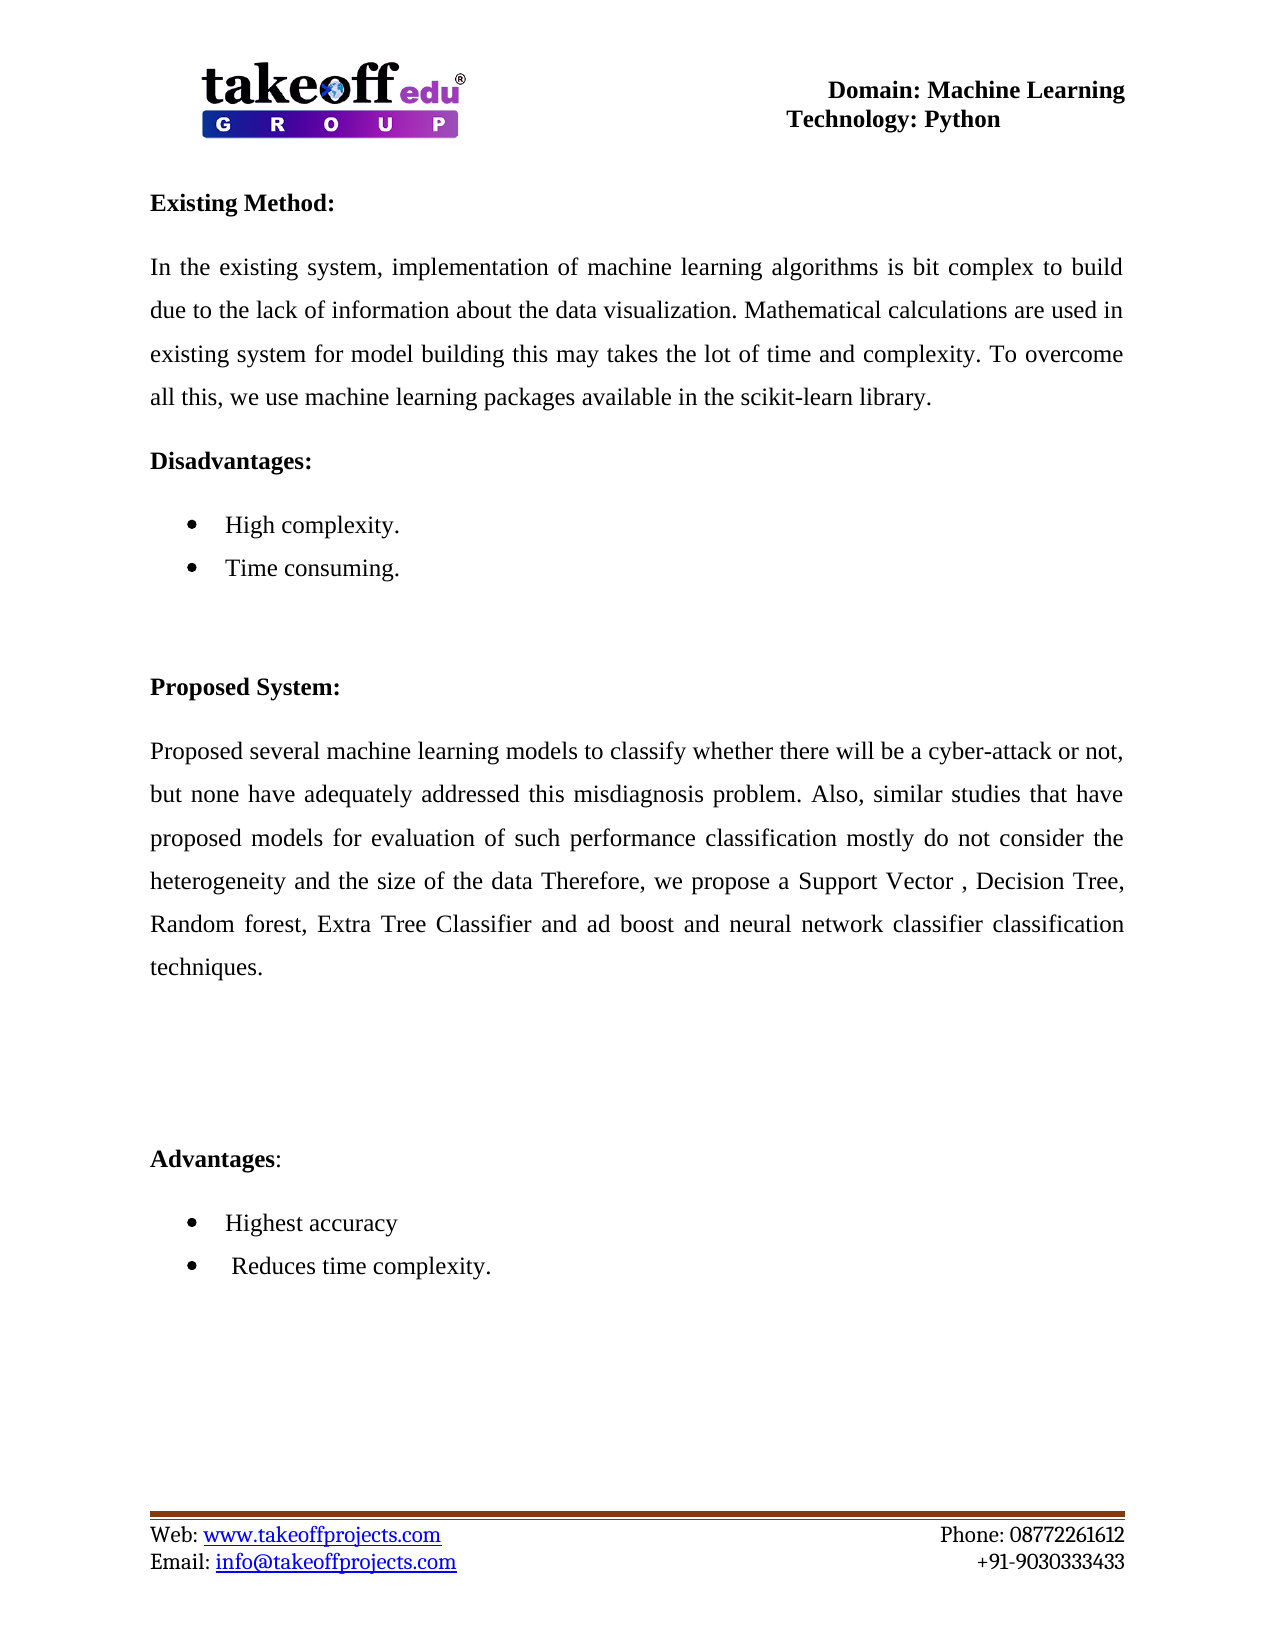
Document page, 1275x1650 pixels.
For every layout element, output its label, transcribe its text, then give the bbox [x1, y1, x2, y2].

list Time consuming. [187, 553, 1125, 582]
list High complexity. [187, 510, 1125, 538]
picture [198, 57, 469, 149]
text Proposed several machine learning models to classify whether there will be a cyber-attack or not, but none have adequately addressed this misdiagnosis problem. Also, similar studies that have proposed models for evaluation of such performance classification mostly do not consider the heterogeneity and the size of the data Therefore, we propose a Support Vector , Decision Tree, Random forest, Extra Tree Classifier and ad boost and neural network classifier classification techniques. [150, 736, 1125, 981]
list Reduces time complexity. [187, 1251, 1125, 1280]
list Highest accuracy [187, 1208, 1125, 1237]
text In the existing system, implementation of machine learning algorithms is bit complex to build due to the lack of information about the data visualization. Mathematical calculations are used in existing system for model building this may takes the lot of time and complexity. To overcome all this, we use machine learning packages available in the scikit-learn library. [150, 252, 1125, 411]
text Existing Method: [150, 188, 1125, 217]
text Proposed System: [150, 672, 1125, 701]
text Advantages: [150, 1144, 1125, 1173]
text Disadvantages: [150, 446, 1125, 474]
